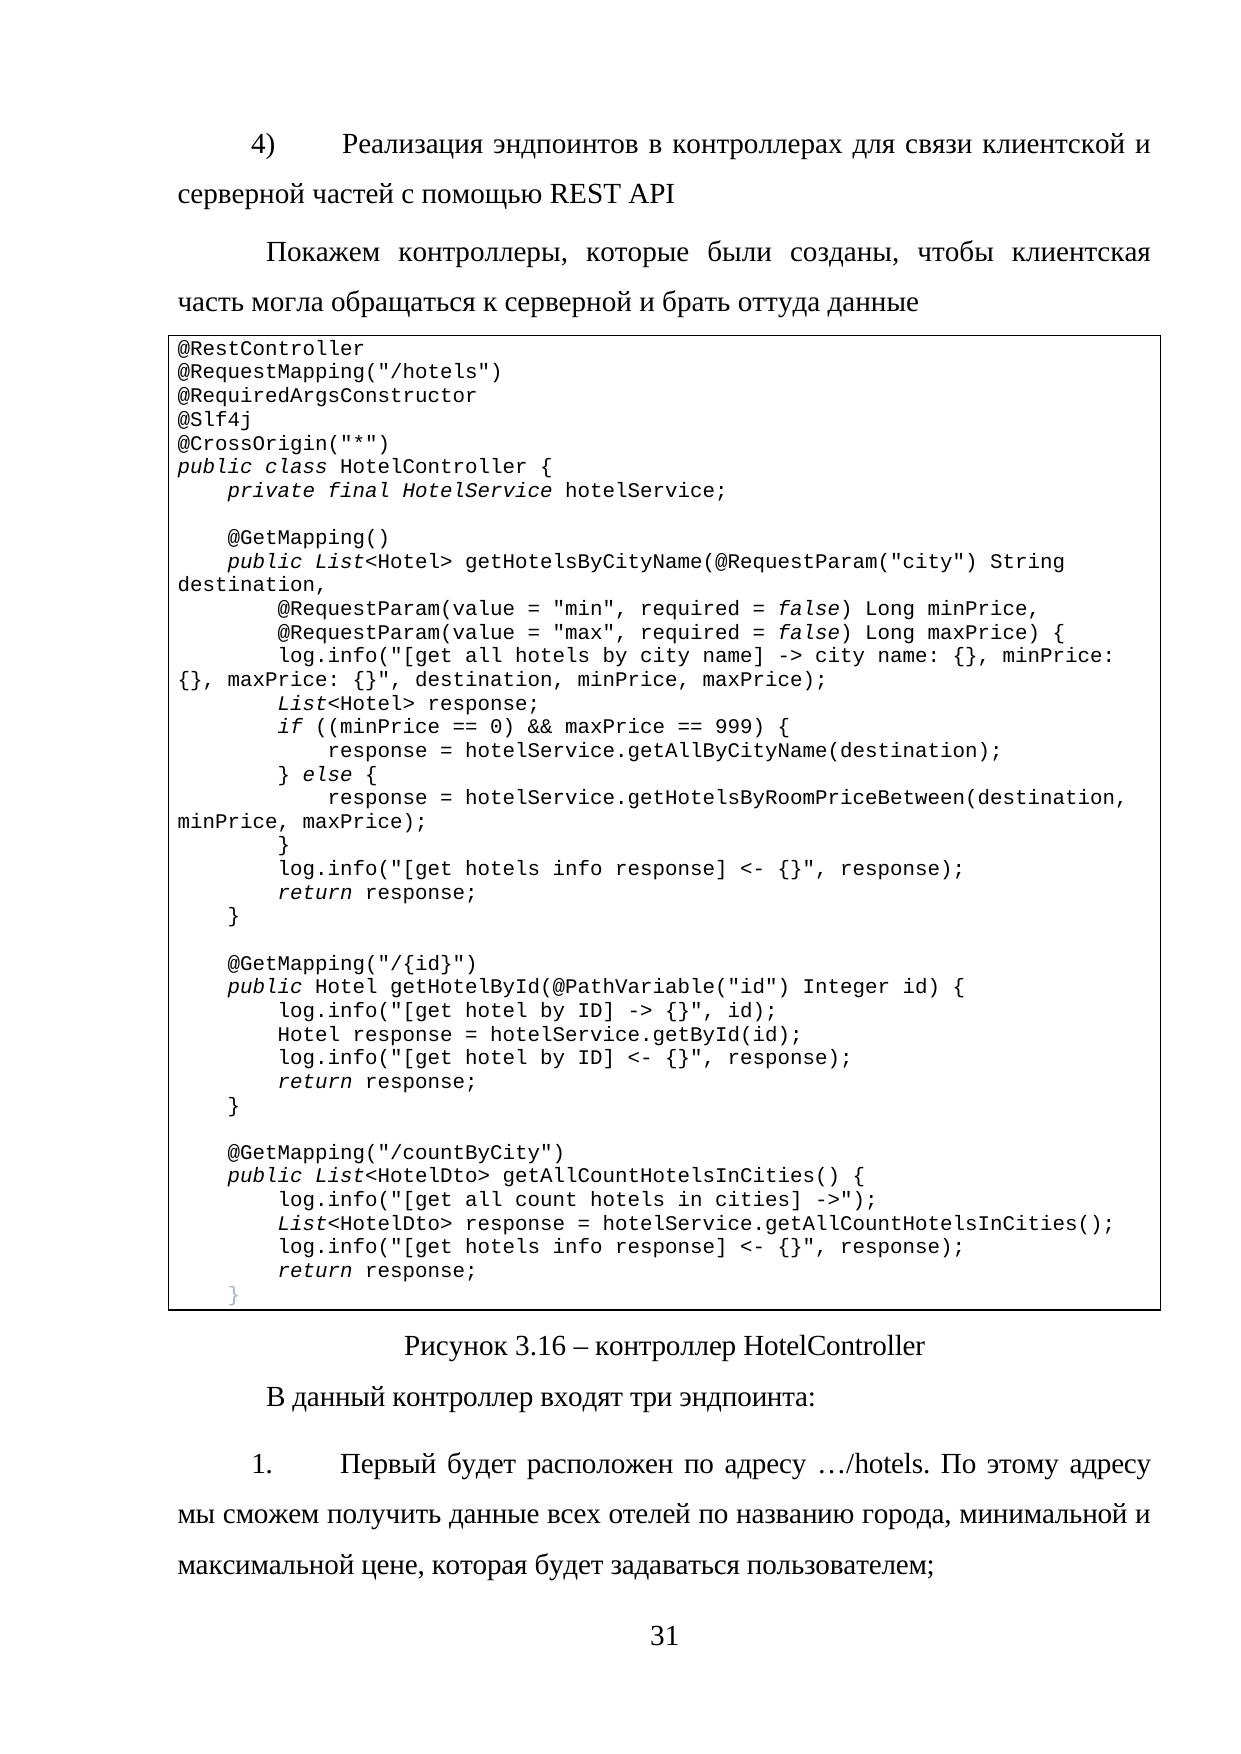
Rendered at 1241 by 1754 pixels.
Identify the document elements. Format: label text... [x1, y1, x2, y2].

list Первый будет расположен по адресу …/hotels. По этому адресу мы сможем получить данные всех отелей по названию города, минимальной и максимальной цене, которая будет задаваться пользователем; [177, 1446, 1152, 1580]
text Рисунок 3.16 – контроллер HotelController [177, 1328, 1152, 1361]
text @RestController @RequestMapping("/hotels") @RequiredArgsConstructor @Slf4j @CrossOrigin("*") public class HotelController { private final HotelService hotelService; @GetMapping() public List<Hotel> getHotelsByCityName(@RequestParam("city") String destination, @RequestParam(value = "min", required = false) Long minPrice, @RequestParam(value = "max", required = false) Long maxPrice) { log.info("[get all hotels by city name] -> city name: {}, minPrice: {}, maxPrice: {}", destination, minPrice, maxPrice); List<Hotel> response; if ((minPrice == 0) && maxPrice == 999) { response = hotelService.getAllByCityName(destination); } else { response = hotelService.getHotelsByRoomPriceBetween(destination, minPrice, maxPrice); } log.info("[get hotels info response] <- {}", response); return response; } @GetMapping("/{id}") public Hotel getHotelById(@PathVariable("id") Integer id) { log.info("[get hotel by ID] -> {}", id); Hotel response = hotelService.getById(id); log.info("[get hotel by ID] <- {}", response); return response; } @GetMapping("/countByCity") public List<HotelDto> getAllCountHotelsInCities() { log.info("[get all count hotels in cities] ->"); List<HotelDto> response = hotelService.getAllCountHotelsInCities(); log.info("[get hotels info response] <- {}", response); return response; } [169, 336, 1160, 1309]
text Покажем контроллеры, которые были созданы, чтобы клиентская часть могла обращаться к серверной и брать оттуда данные [177, 234, 1151, 318]
text В данный контроллер входят три эндпоинта: [177, 1379, 1152, 1412]
list Реализация эндпоинтов в контроллерах для связи клиентской и серверной частей с помощью REST API [177, 126, 1151, 210]
